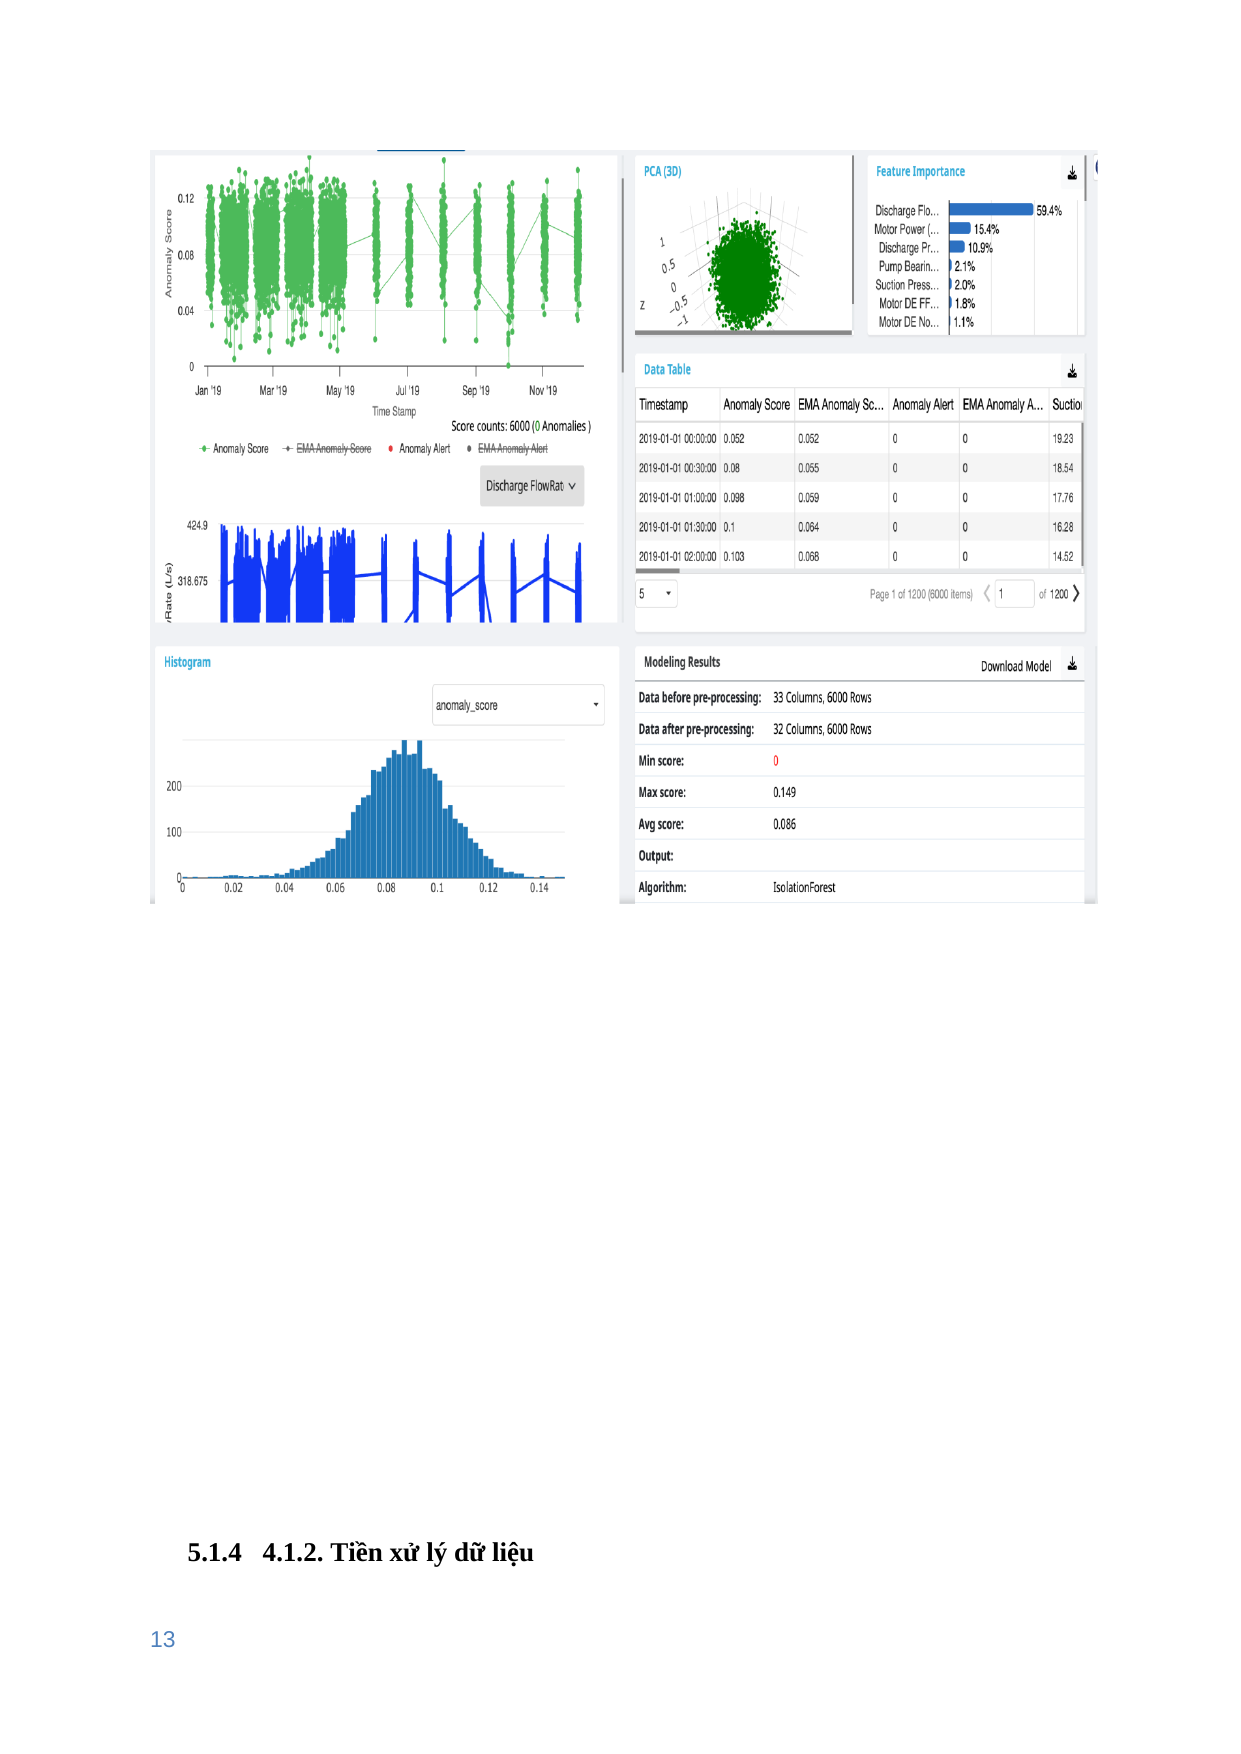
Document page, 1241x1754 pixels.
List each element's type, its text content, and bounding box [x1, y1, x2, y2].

subtitle 4.1.2. Tiền xử lý dữ liệu [187, 1536, 1090, 1567]
picture [150, 150, 1098, 911]
